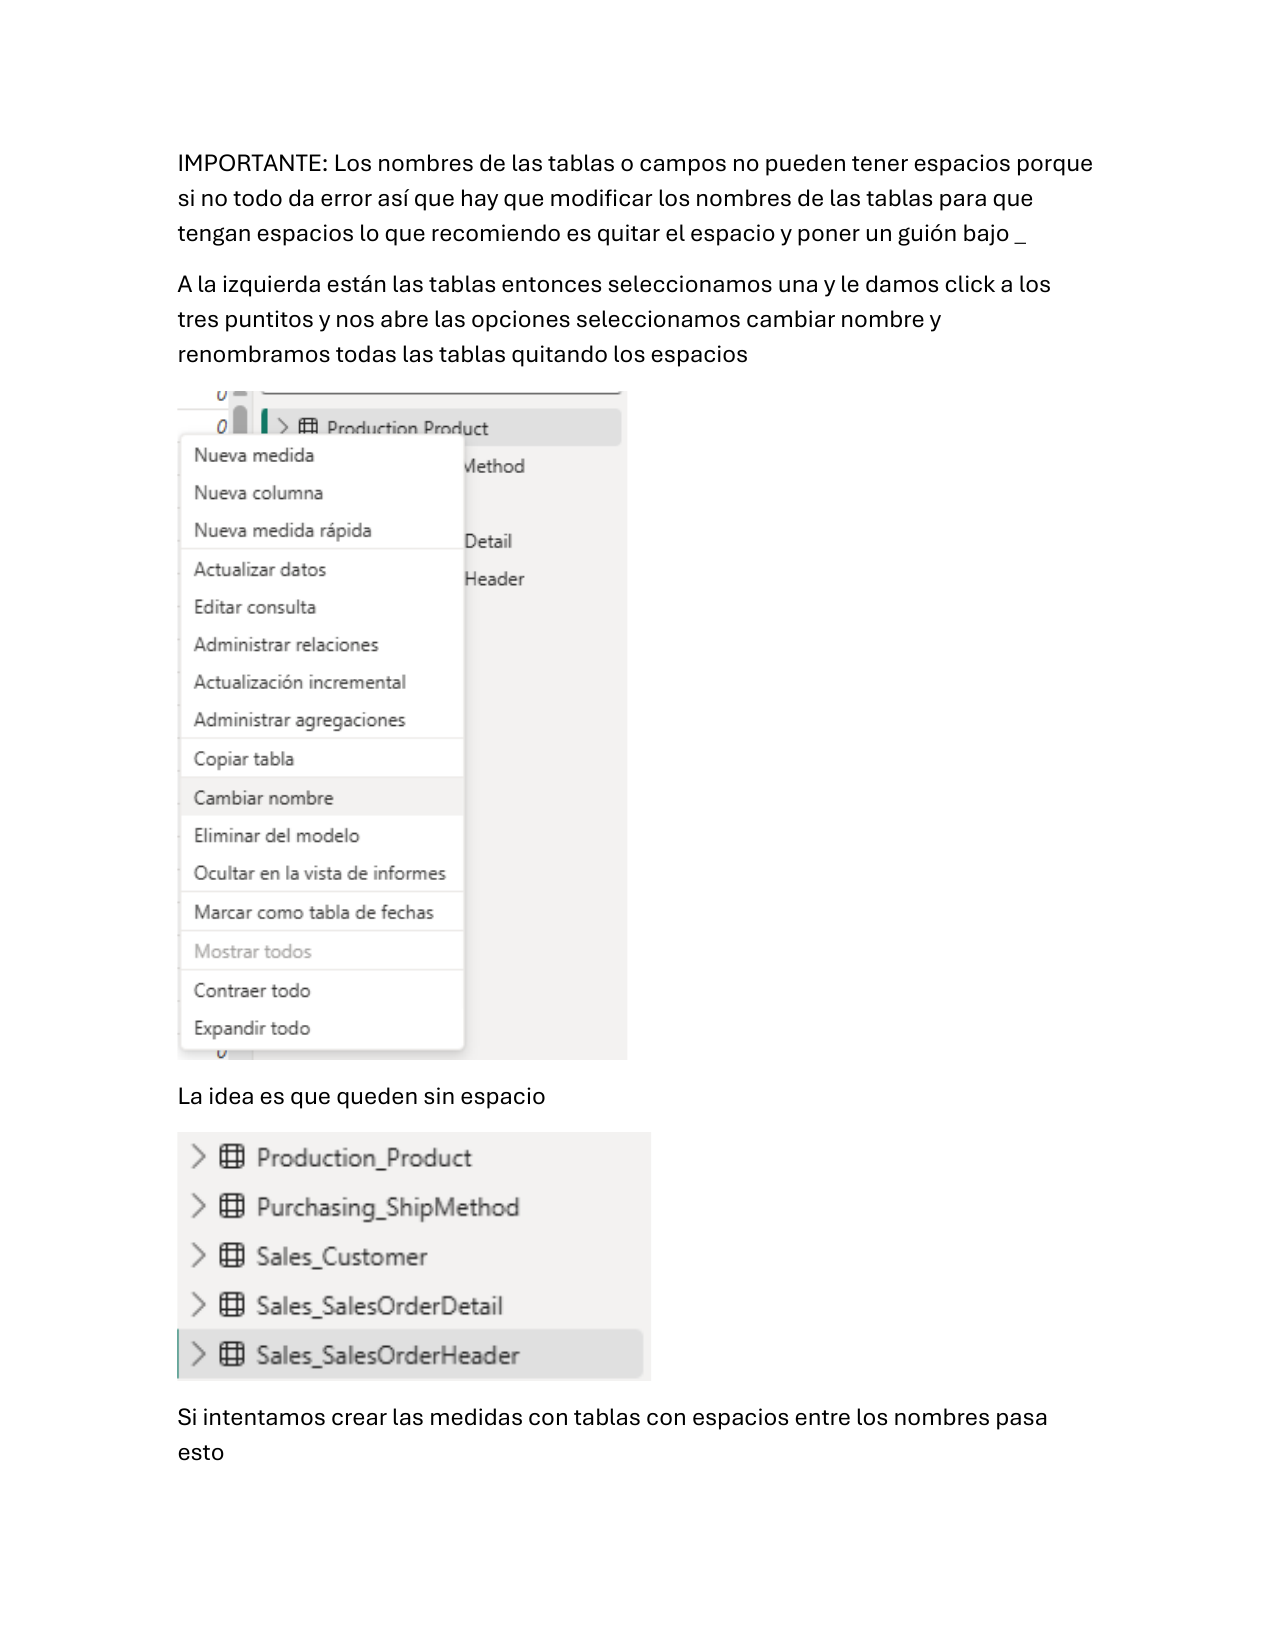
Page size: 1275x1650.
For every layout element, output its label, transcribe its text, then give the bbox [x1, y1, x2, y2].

picture [177, 1132, 652, 1381]
text Si intentamos crear las medidas con tablas con espacios entre los nombres pasa esto [177, 1402, 1098, 1468]
text IMPORTANTE: Los nombres de las tablas o campos no pueden tener espacios porque si no todo da error así que hay que modificar los nombres de las tablas para que tengan espacios lo que recomiendo es quitar el espacio y poner un guión bajo _ [177, 148, 1098, 248]
text La idea es que queden sin espacio [177, 1081, 1098, 1111]
picture [177, 391, 628, 1060]
text A la izquierda están las tablas entonces seleccionamos una y le damos click a los tres puntitos y nos abre las opciones seleccionamos cambiar nombre y renombramos todas las tablas quitando los espacios [177, 269, 1098, 370]
